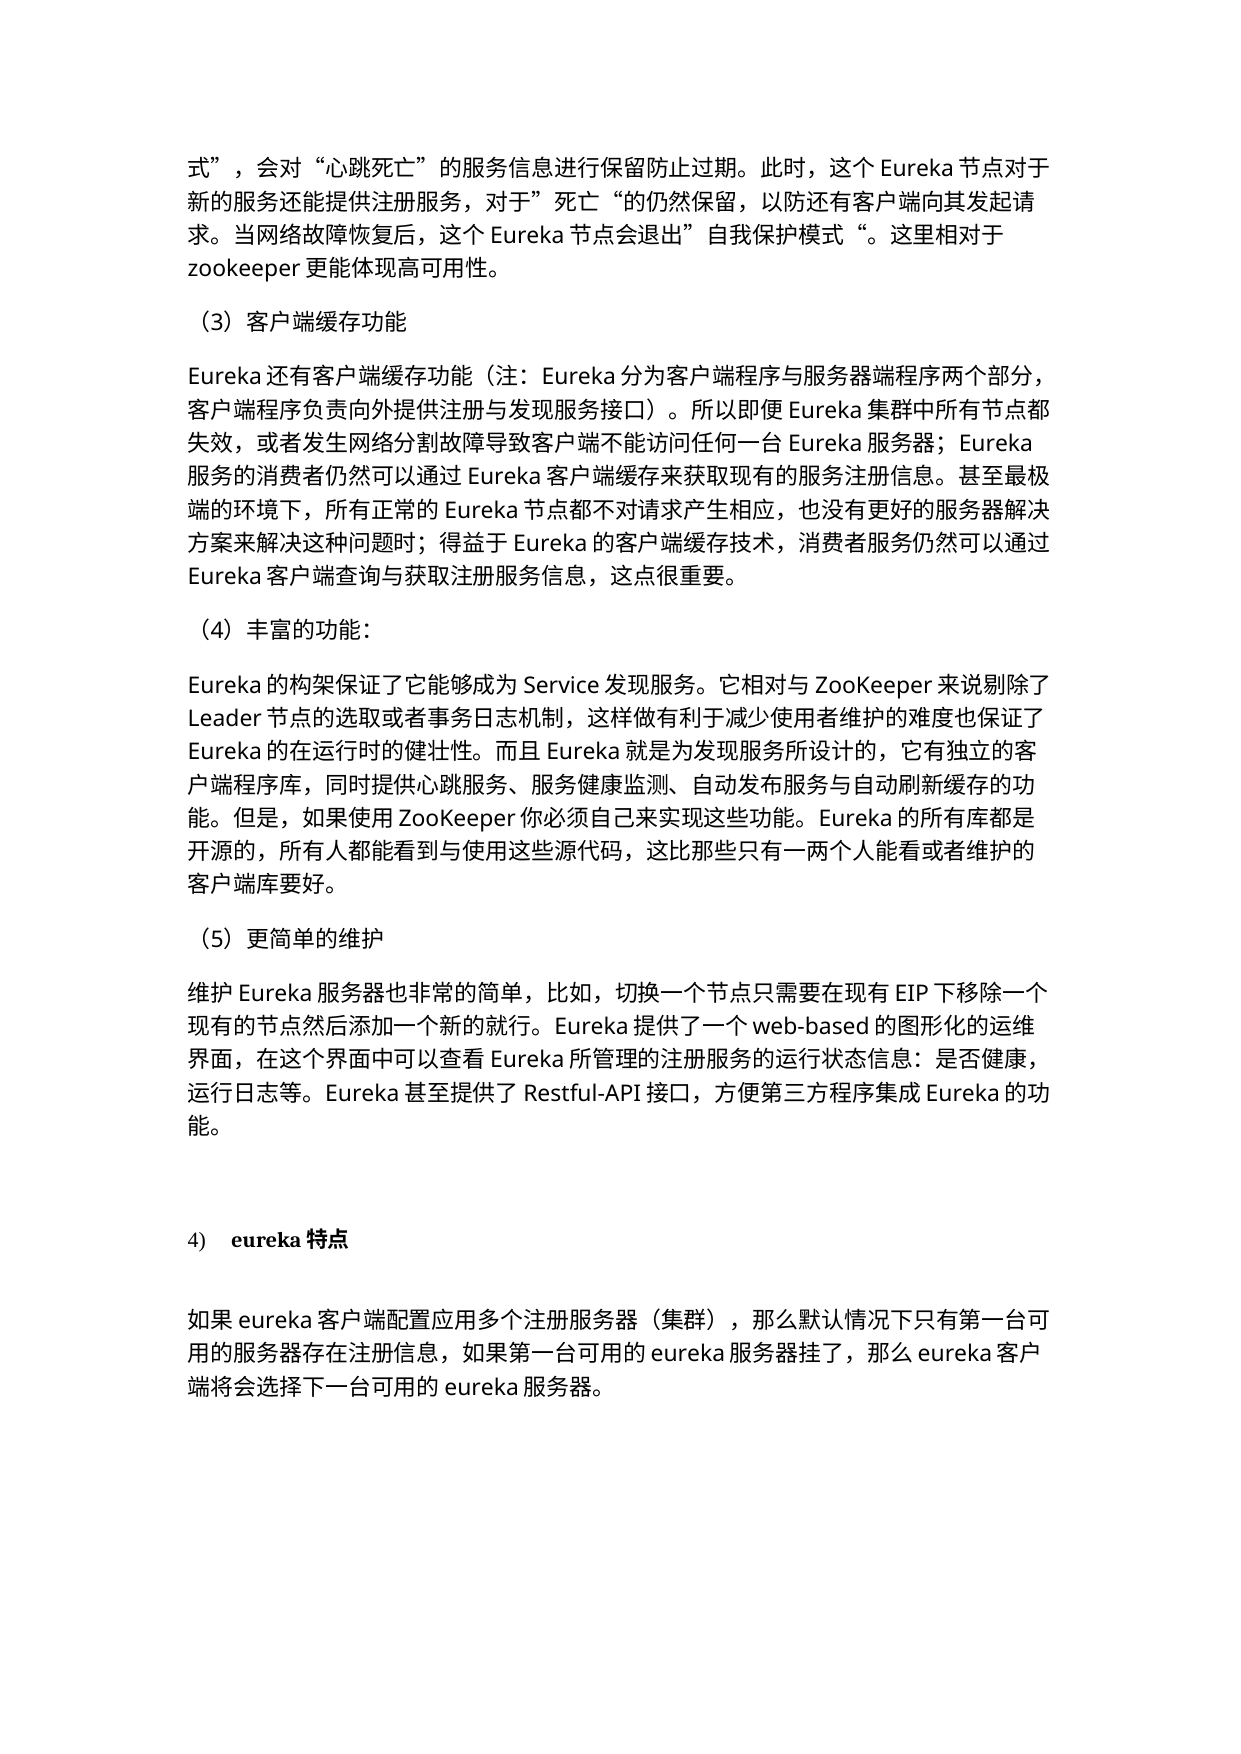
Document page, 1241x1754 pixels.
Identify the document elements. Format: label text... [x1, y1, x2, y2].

text Eureka的构架保证了它能够成为Service发现服务。它相对与ZooKeeper来说剔除了Leader节点的选取或者事务日志机制，这样做有利于减少使用者维护的难度也保证了Eureka的在运行时的健壮性。而且Eureka就是为发现服务所设计的，它有独立的客户端程序库，同时提供心跳服务、服务健康监测、自动发布服务与自动刷新缓存的功能。但是，如果使用ZooKeeper你必须自己来实现这些功能。Eureka的所有库都是开源的，所有人都能看到与使用这些源代码，这比那些只有一两个人能看或者维护的客户端库要好。 [187, 667, 1053, 899]
text （3）客户端缓存功能 [187, 304, 1053, 337]
text 如果eureka客户端配置应用多个注册服务器（集群），那么默认情况下只有第一台可用的服务器存在注册信息，如果第一台可用的eureka服务器挂了，那么eureka客户端将会选择下一台可用的eureka服务器。 [187, 1302, 1053, 1402]
text （4）丰富的功能： [187, 612, 1053, 646]
text 维护Eureka服务器也非常的简单，比如，切换一个节点只需要在现有EIP下移除一个现有的节点然后添加一个新的就行。Eureka提供了一个web-based的图形化的运维界面，在这个界面中可以查看Eureka所管理的注册服务的运行状态信息：是否健康，运行日志等。Eureka甚至提供了Restful-API接口，方便第三方程序集成Eureka的功能。 [187, 974, 1053, 1141]
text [187, 150, 1053, 283]
subtitle eureka特点 [187, 1222, 1053, 1254]
text Eureka还有客户端缓存功能（注：Eureka分为客户端程序与服务器端程序两个部分，客户端程序负责向外提供注册与发现服务接口）。所以即便Eureka集群中所有节点都失效，或者发生网络分割故障导致客户端不能访问任何一台Eureka服务器；Eureka服务的消费者仍然可以通过Eureka客户端缓存来获取现有的服务注册信息。甚至最极端的环境下，所有正常的Eureka节点都不对请求产生相应，也没有更好的服务器解决方案来解决这种问题时；得益于Eureka的客户端缓存技术，消费者服务仍然可以通过Eureka客户端查询与获取注册服务信息，这点很重要。 [187, 358, 1053, 592]
text （5）更简单的维护 [187, 920, 1053, 954]
